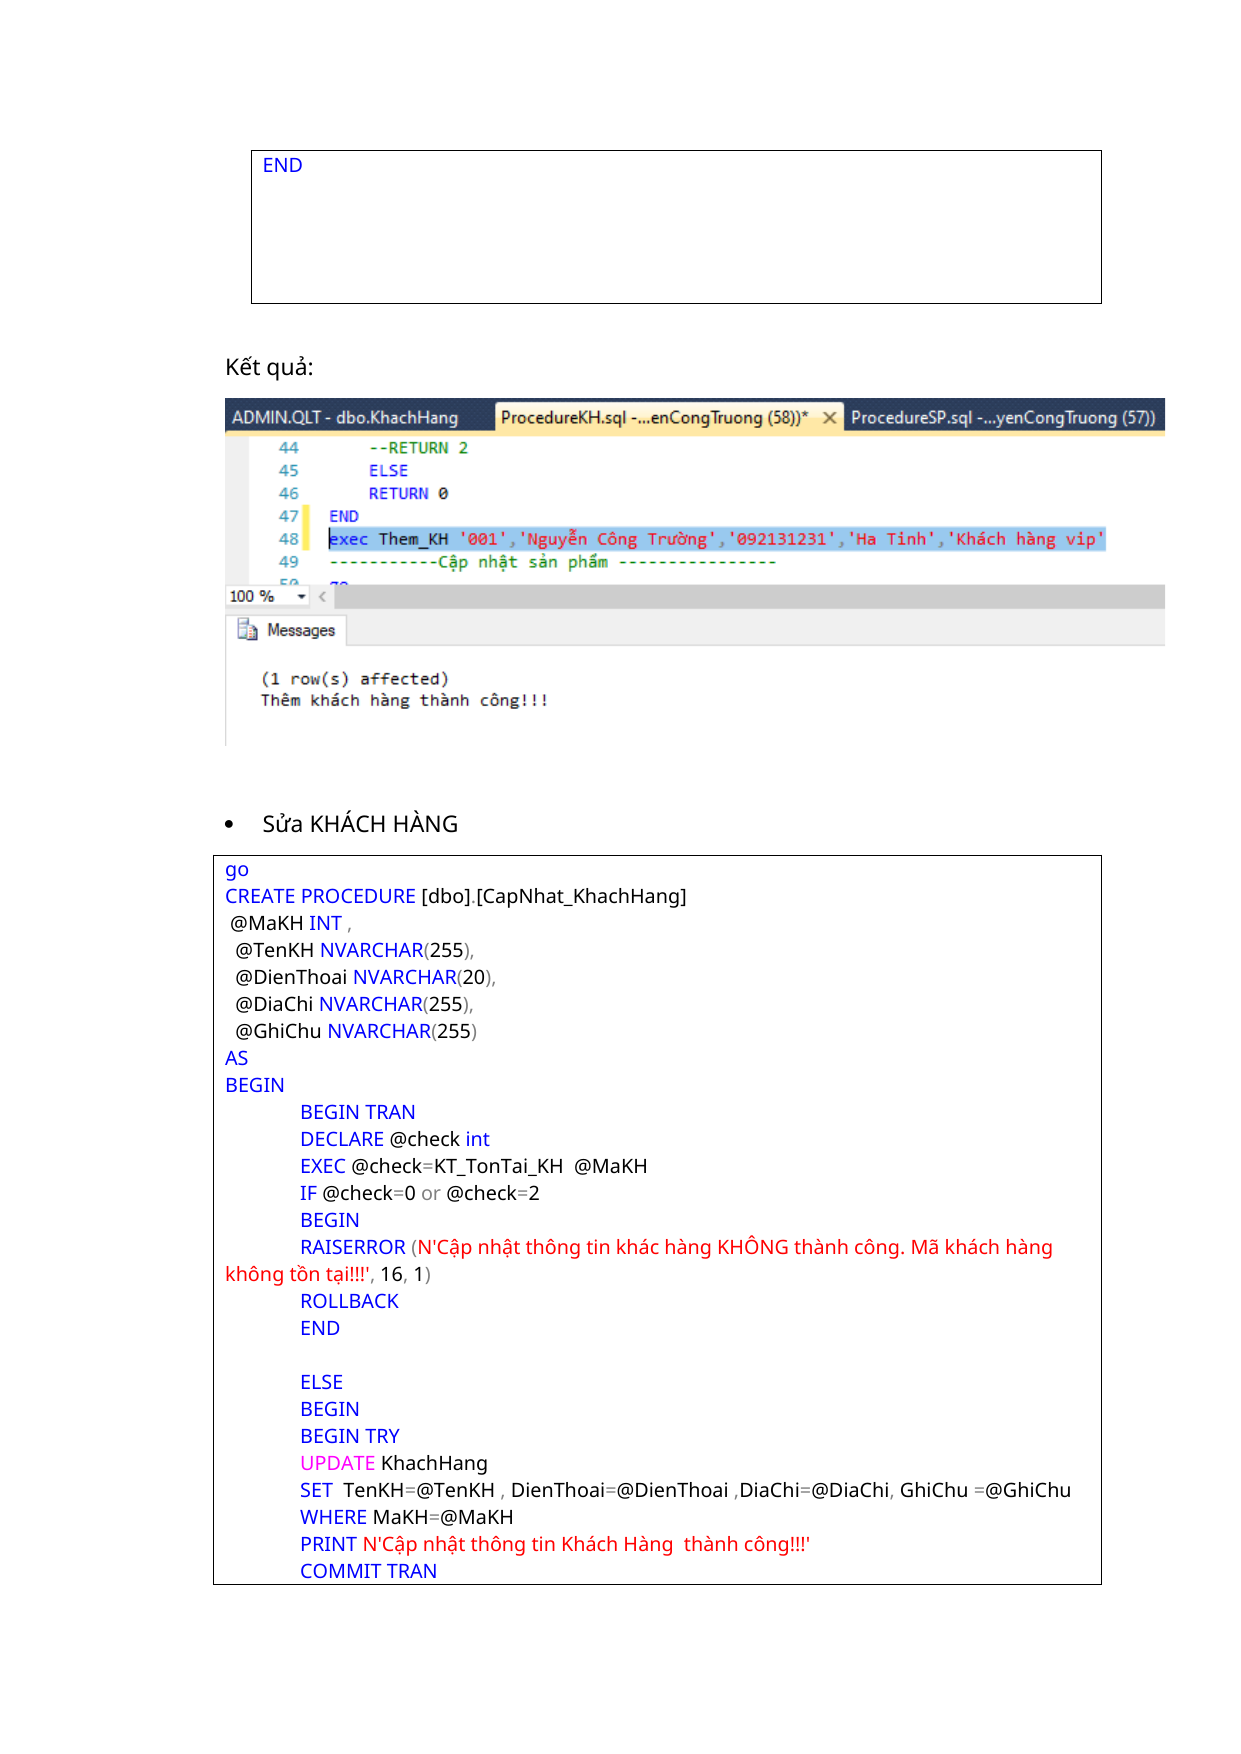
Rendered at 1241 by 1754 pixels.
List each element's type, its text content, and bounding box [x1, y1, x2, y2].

text Kết quả: [150, 351, 1090, 382]
picture [225, 398, 1166, 746]
list Sửa KHÁCH HÀNG [225, 808, 1090, 839]
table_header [214, 856, 1101, 1584]
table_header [252, 151, 1101, 303]
